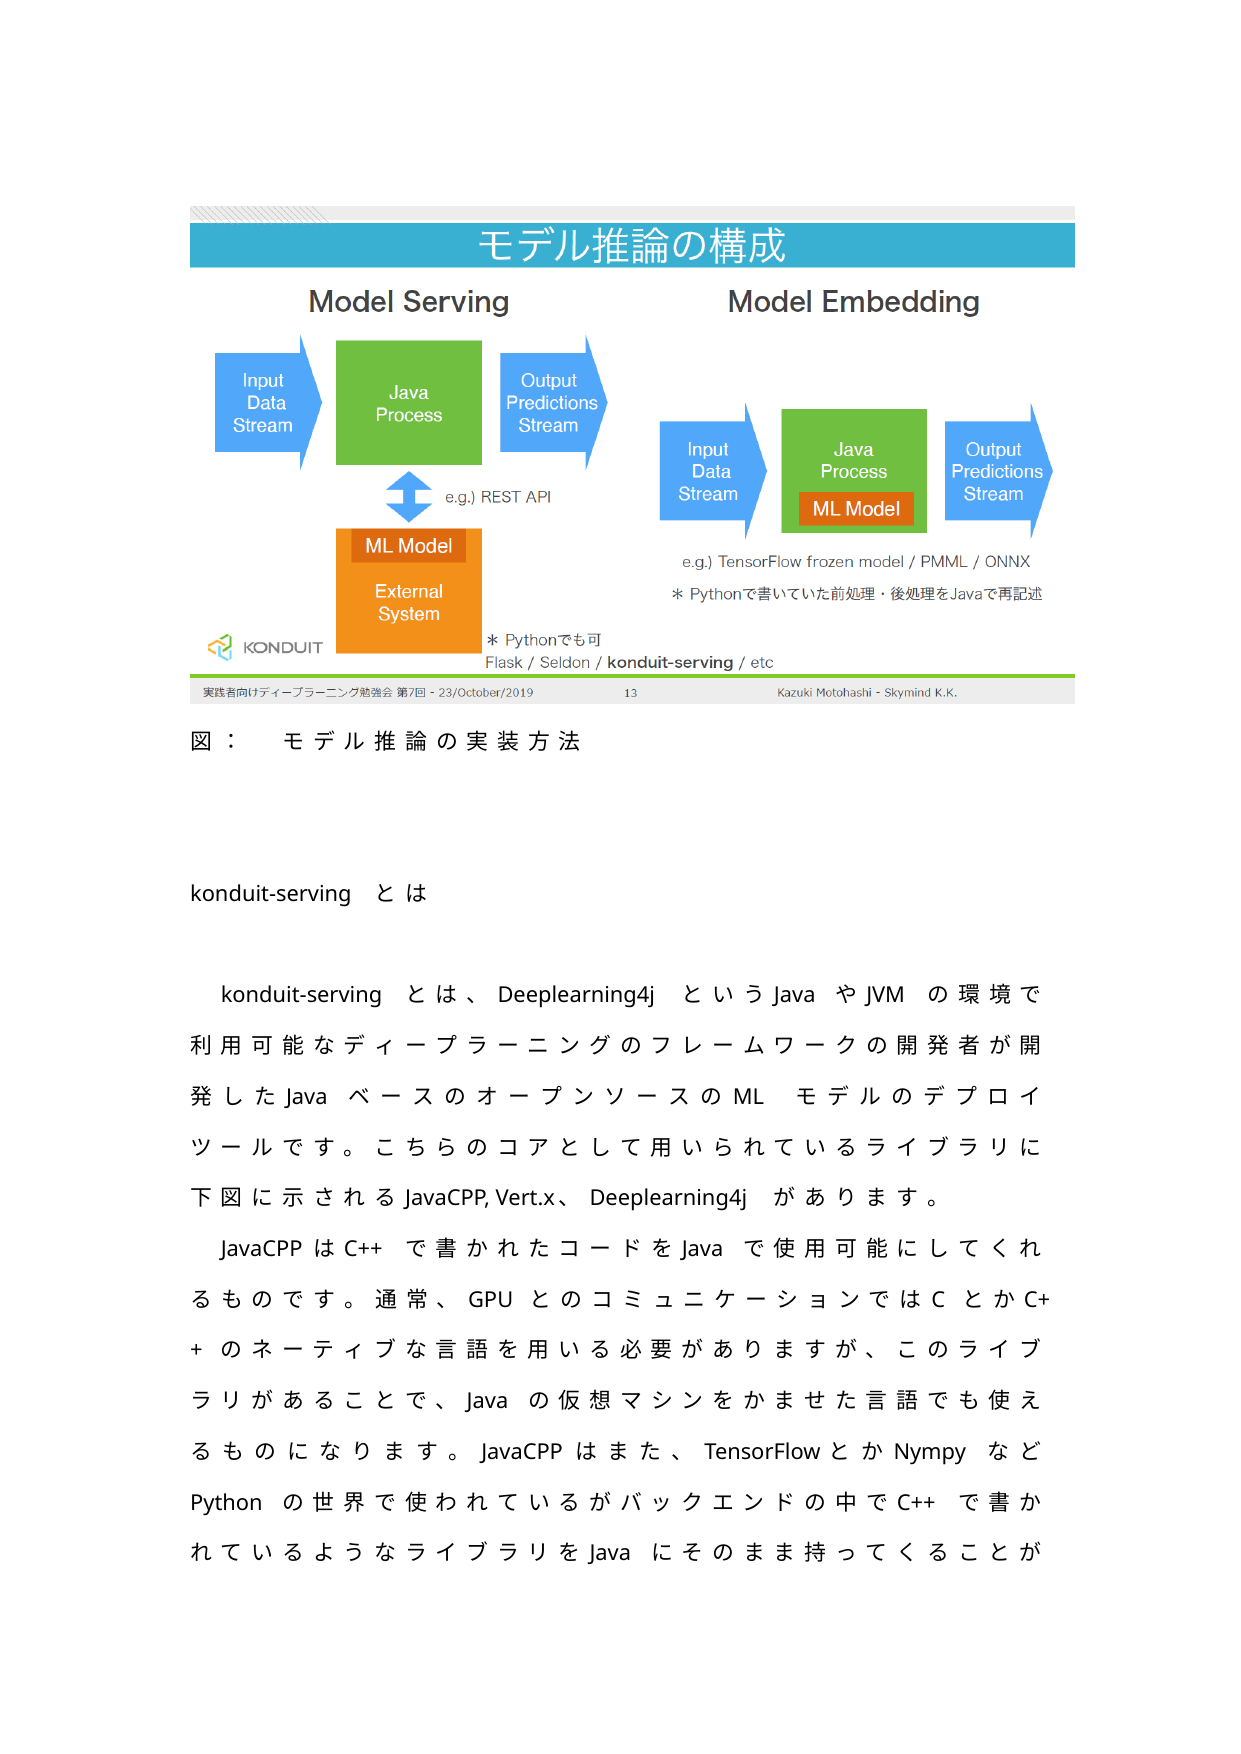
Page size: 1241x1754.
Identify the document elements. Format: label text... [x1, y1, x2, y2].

text 図： モデル推論の実装方法 [190, 714, 1050, 765]
picture [190, 206, 1075, 704]
text konduit-servingとは、Deeplearning4jというJavaやJVMの環境で利用可能なディープラーニングのフレームワークの開発者が開発したJavaベースのオープンソースのMLモデルのデプロイツールです。こちらのコアとして用いられているライブラリに下図に示されるJavaCPP, Vert.x、Deeplearning4jがあります。 [190, 968, 1050, 1221]
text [190, 1221, 1050, 1577]
text konduit-servingとは [190, 866, 1050, 917]
